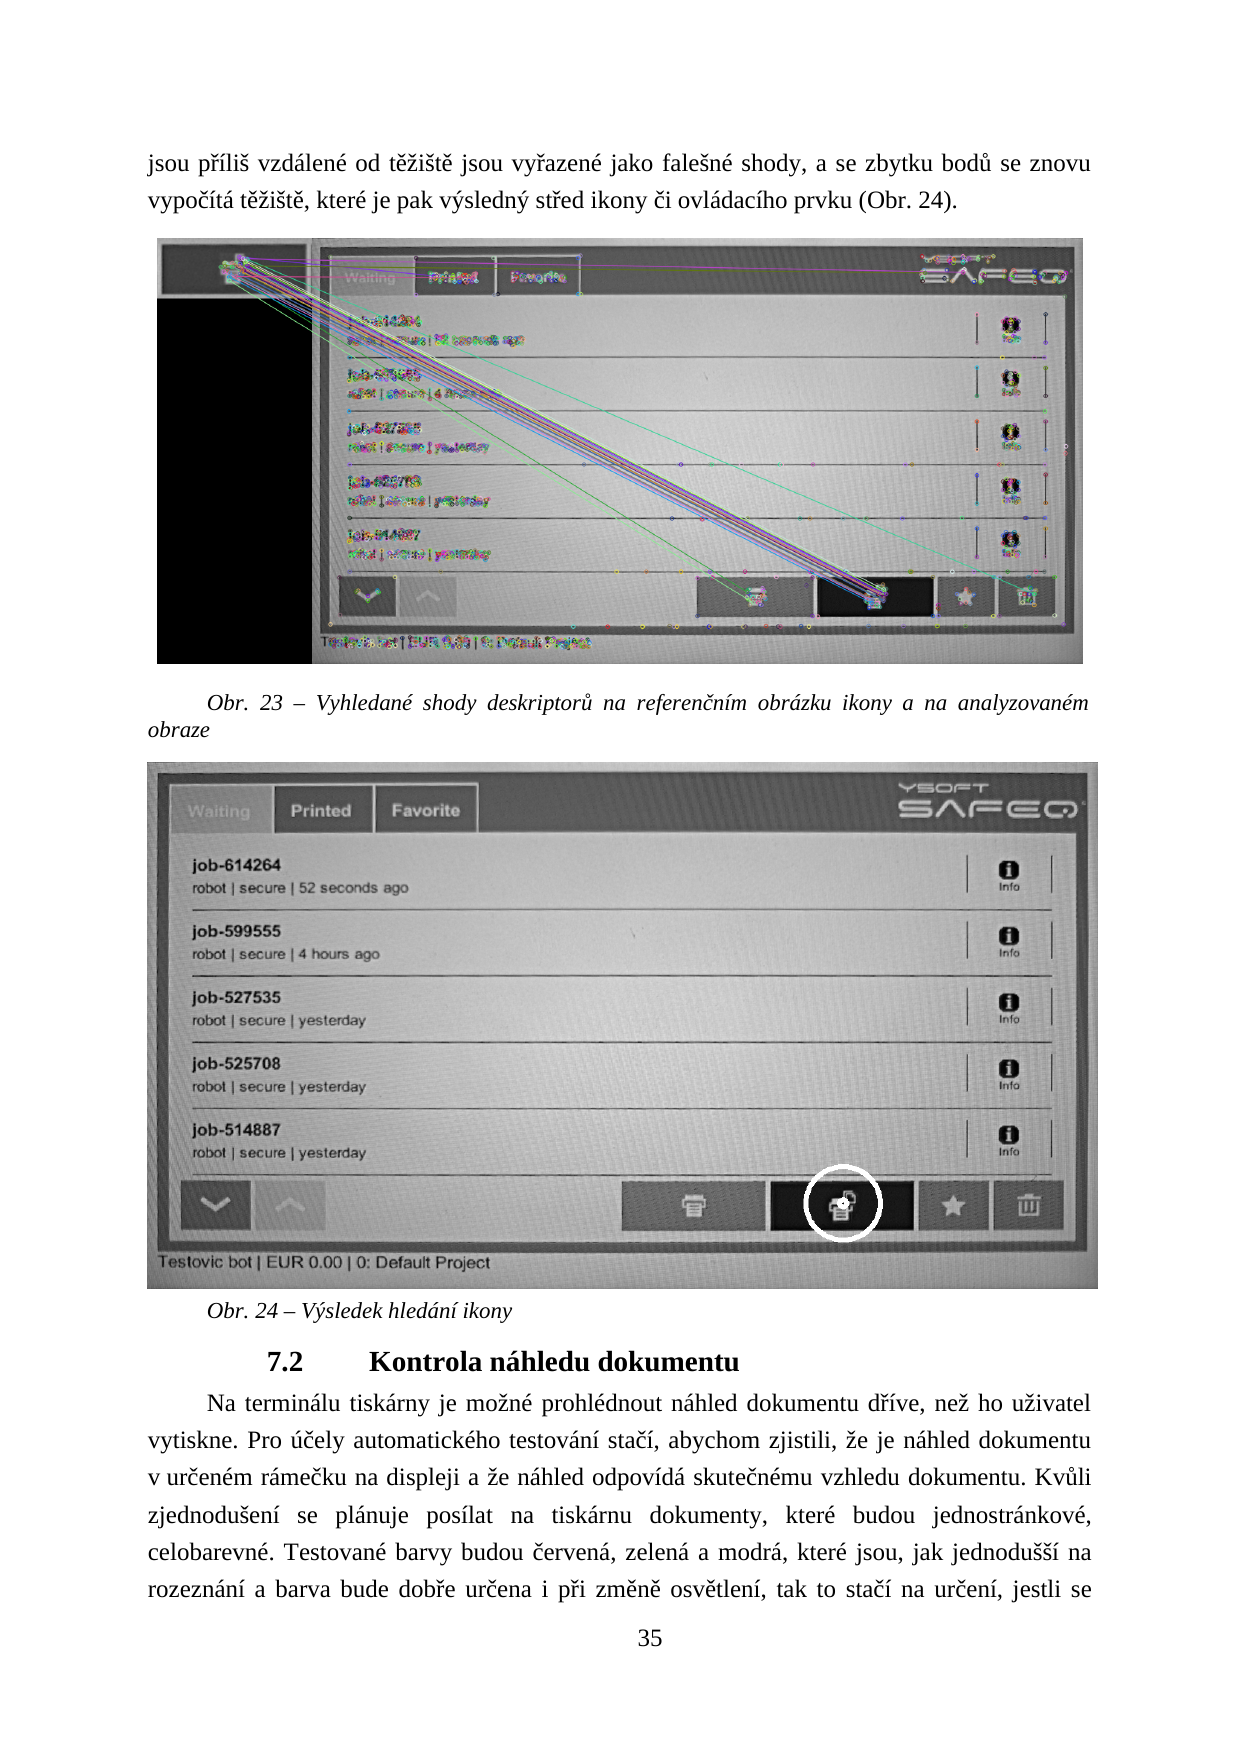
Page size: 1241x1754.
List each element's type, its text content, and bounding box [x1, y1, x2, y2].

picture [147, 762, 1098, 1289]
picture [157, 238, 1083, 664]
subtitle Kontrola náhledu dokumentu [208, 1344, 1093, 1378]
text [148, 1388, 1093, 1603]
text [148, 148, 1093, 214]
